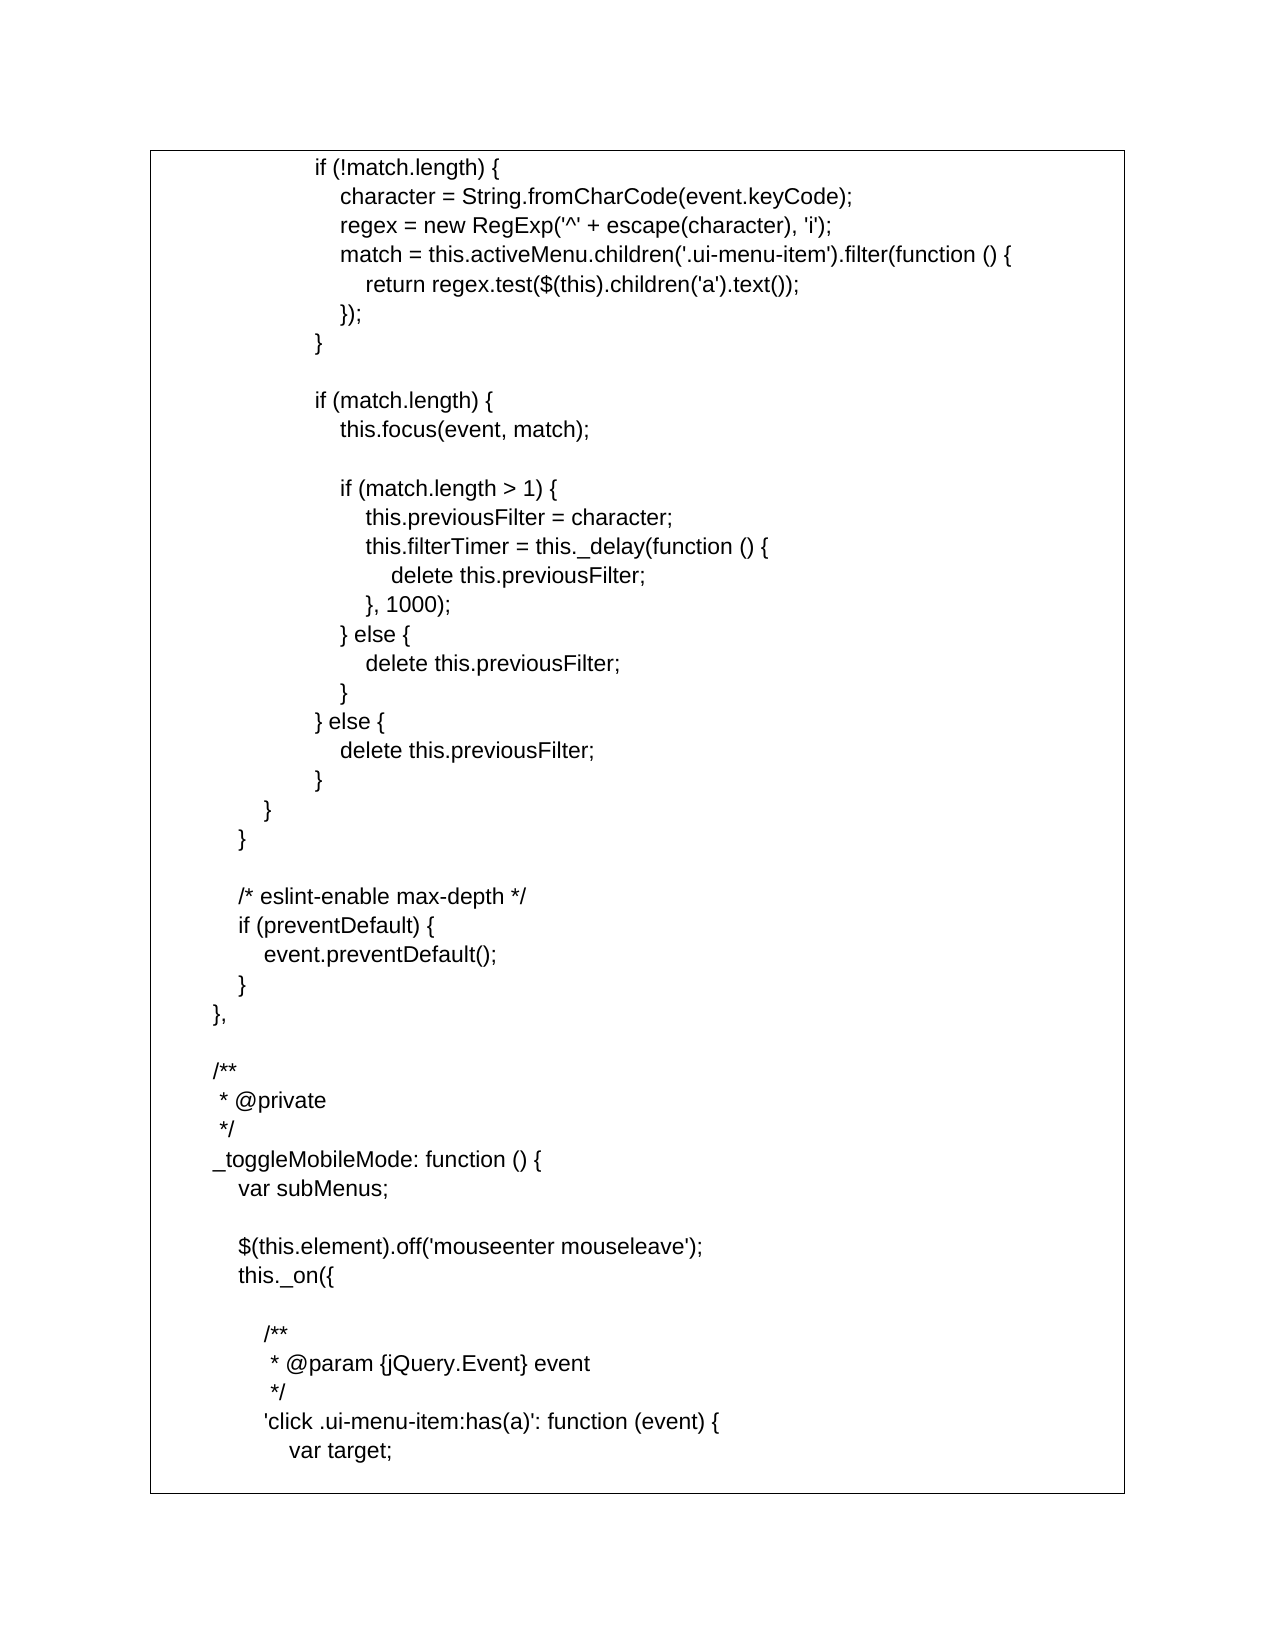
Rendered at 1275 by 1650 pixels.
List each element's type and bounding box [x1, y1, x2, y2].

table_header [151, 151, 1124, 1493]
